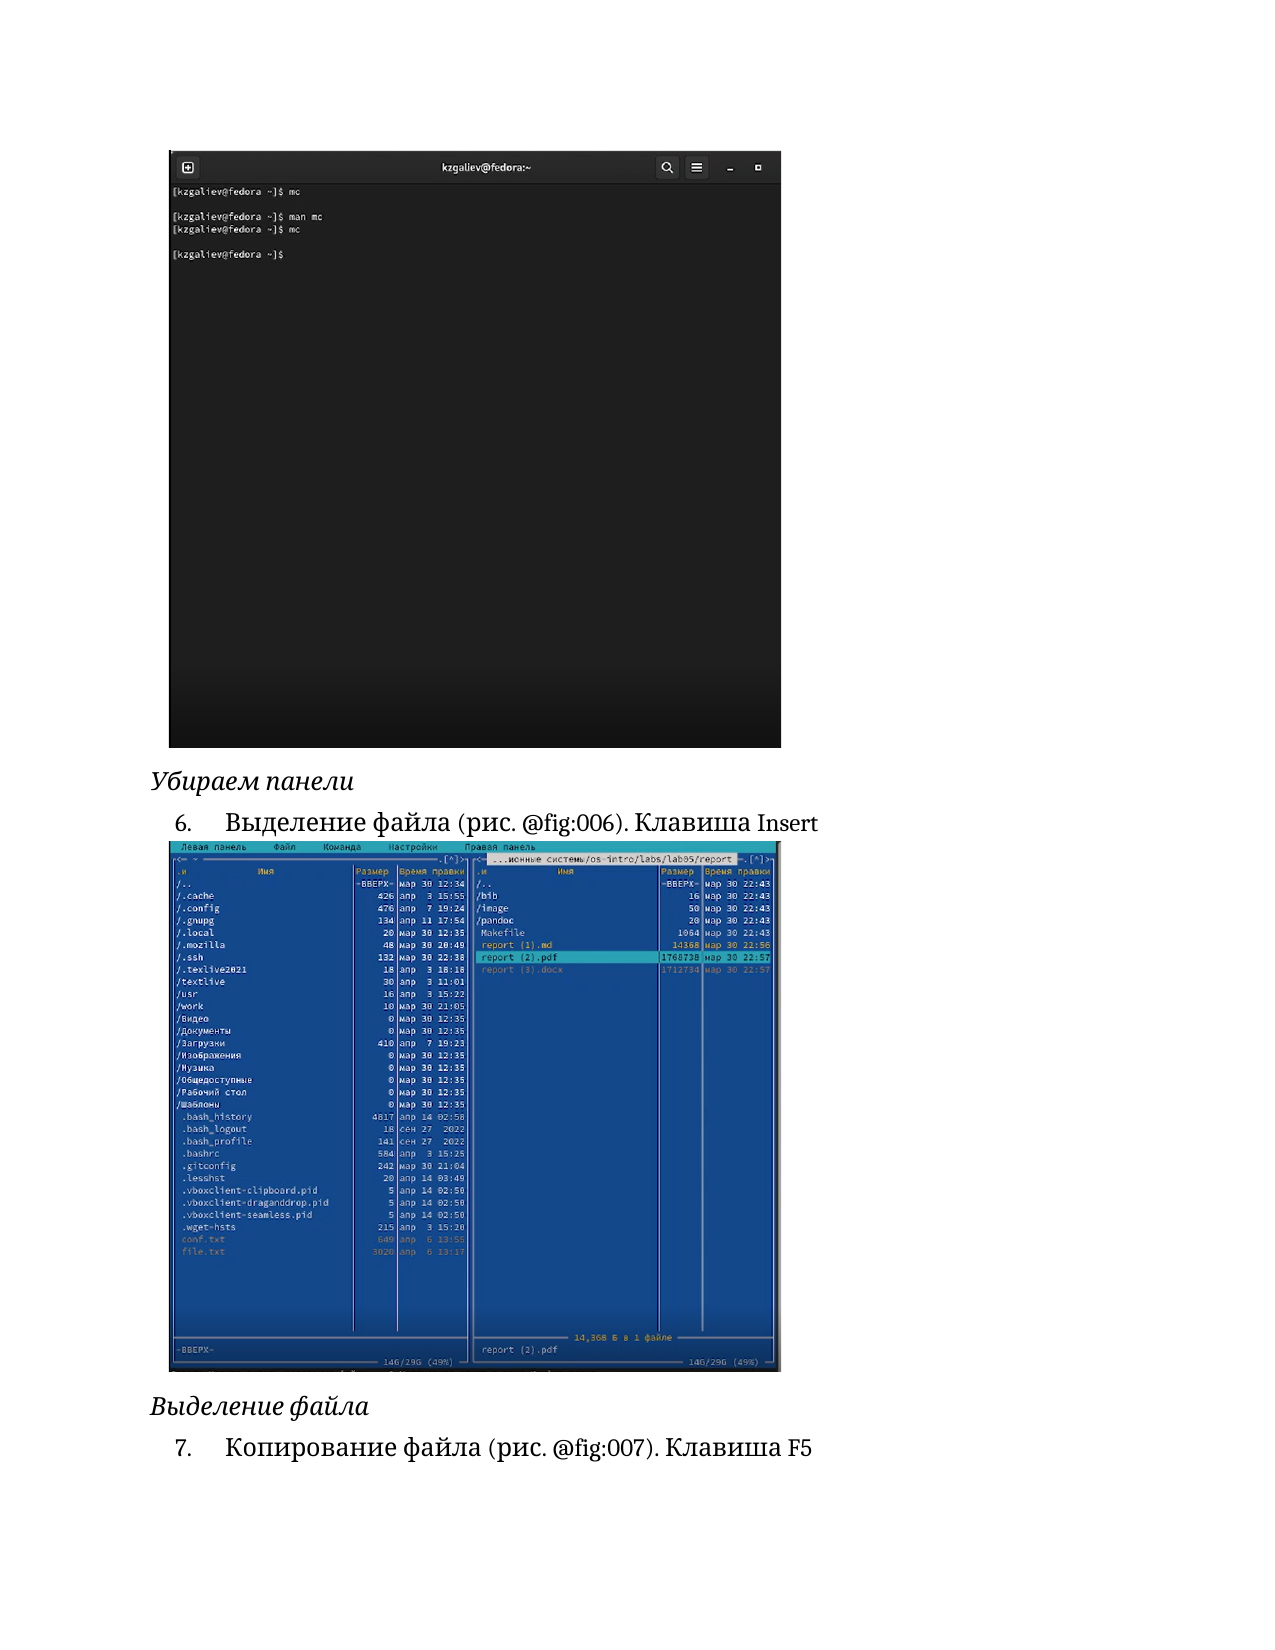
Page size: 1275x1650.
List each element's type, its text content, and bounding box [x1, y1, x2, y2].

list Копирование файла (рис. @fig:007). Клавиша F5 [175, 1434, 1125, 1462]
text Убираем панели [150, 768, 1125, 797]
picture [168, 150, 782, 748]
picture [168, 841, 782, 1372]
text Выделение файла [150, 1392, 1125, 1421]
list Выделение файла (рис. @fig:006). Клавиша Insert [175, 809, 1125, 838]
